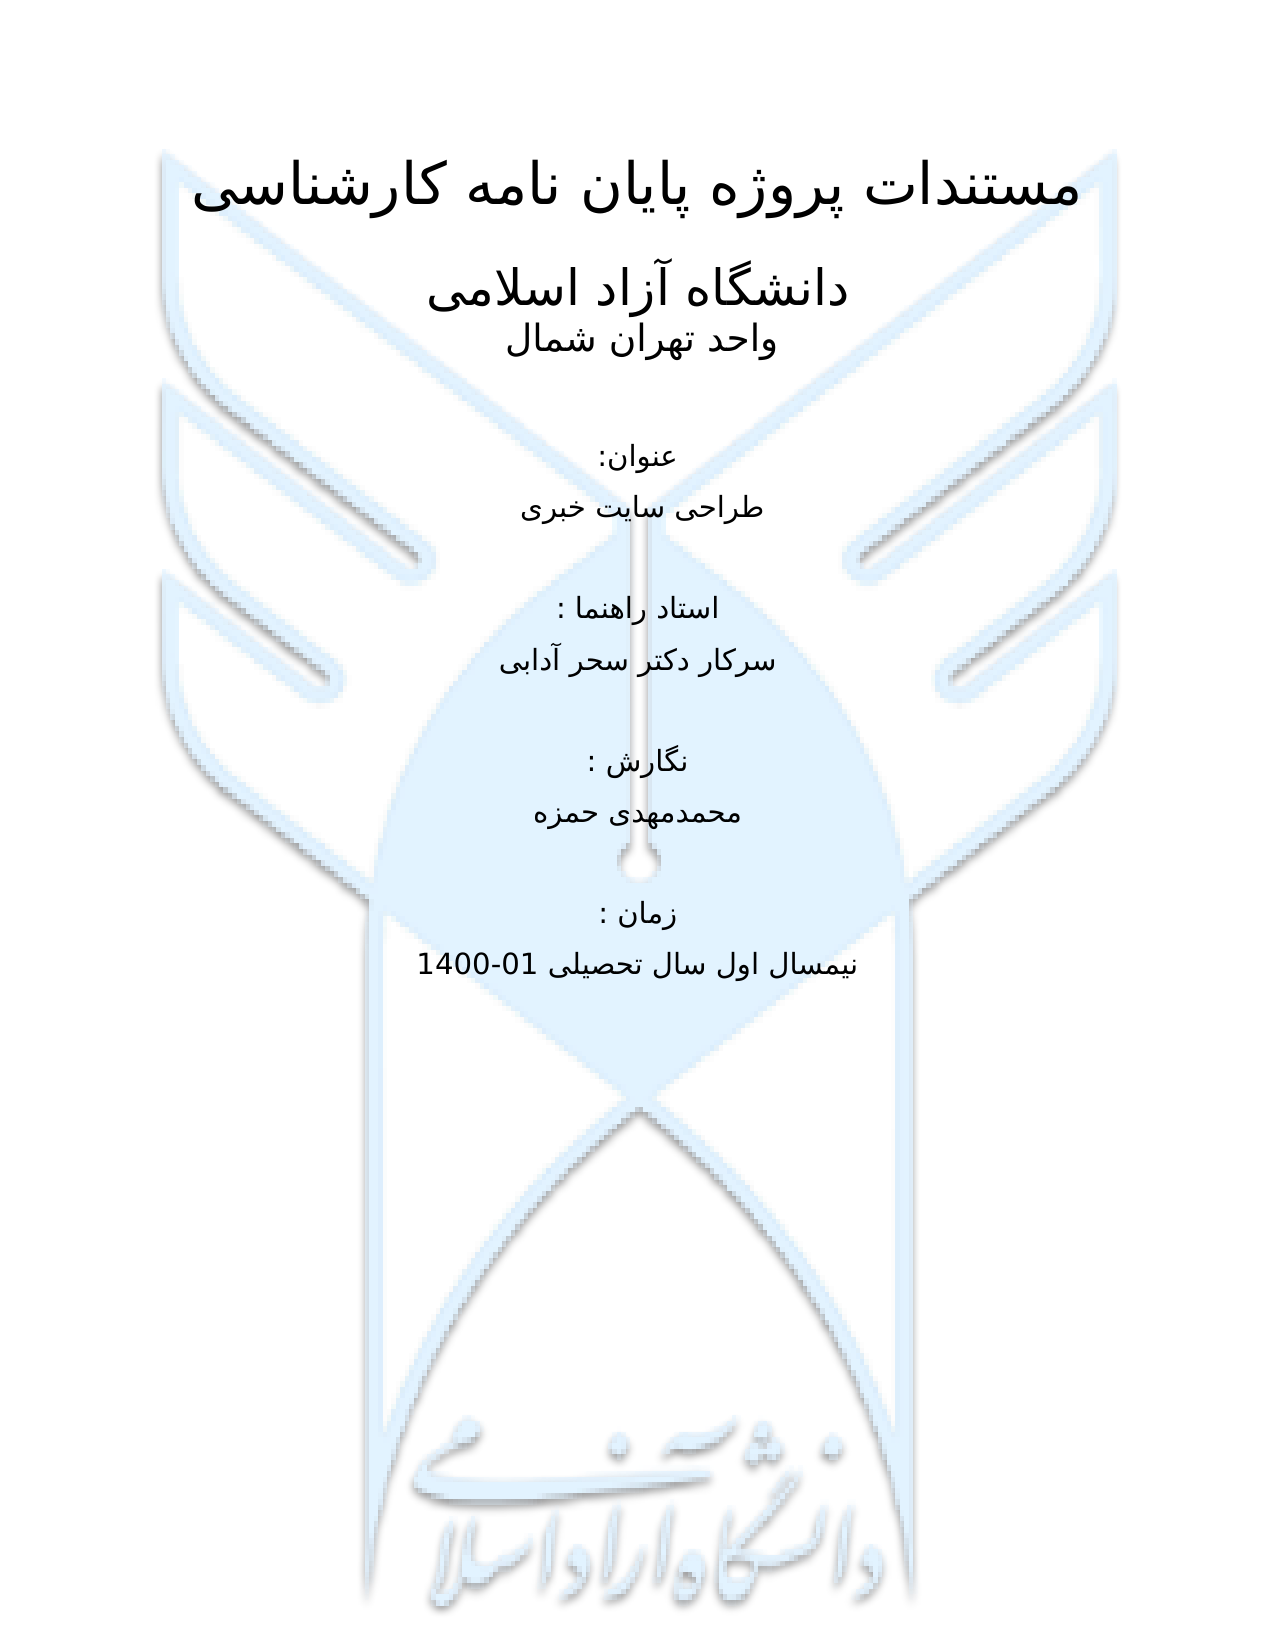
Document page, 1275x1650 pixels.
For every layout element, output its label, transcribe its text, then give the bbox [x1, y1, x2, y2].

text نگارش : [150, 744, 1125, 778]
text نیمسال اول سال تحصیلی 01-1400 [150, 947, 1125, 981]
text طراحی سایت خبری [150, 491, 1125, 524]
text سرکار دکتر سحر آدابی [150, 643, 1125, 677]
text واحد تهران شمال [150, 317, 1125, 361]
text محمدمهدی حمزه [150, 795, 1125, 829]
text دانشگاه آزاد اسلامی [150, 259, 1125, 317]
text استاد راهنما : [150, 592, 1125, 626]
text مستندات پروژه پایان نامه کارشناسی [150, 150, 1125, 218]
text عنوان: [150, 440, 1125, 474]
text زمان : [150, 896, 1125, 930]
